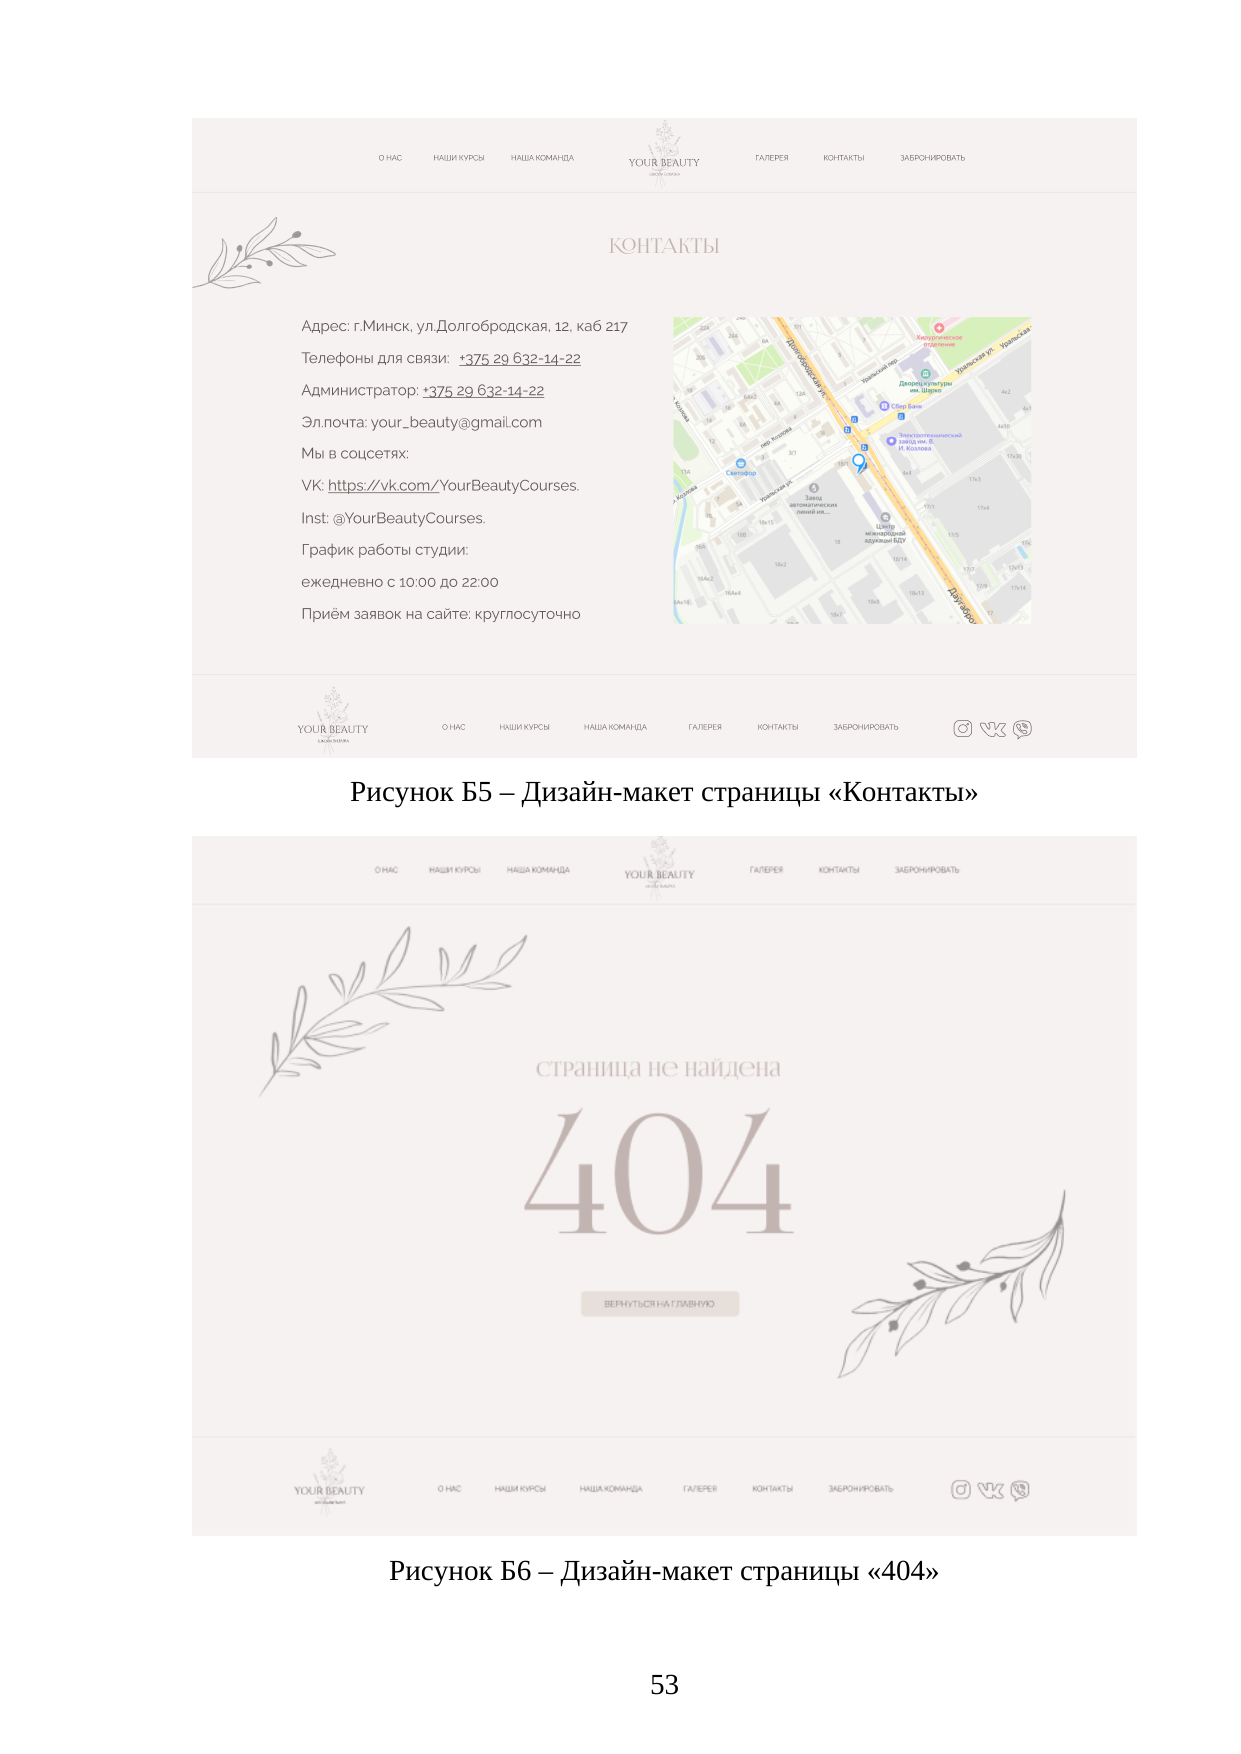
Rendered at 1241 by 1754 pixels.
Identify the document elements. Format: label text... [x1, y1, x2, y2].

picture [192, 118, 1137, 758]
text Рисунок Б6 – Дизайн-макет страницы «404» [136, 1553, 1193, 1586]
picture [192, 836, 1137, 1536]
text Рисунок Б5 – Дизайн-макет страницы «Контакты» [136, 774, 1193, 807]
